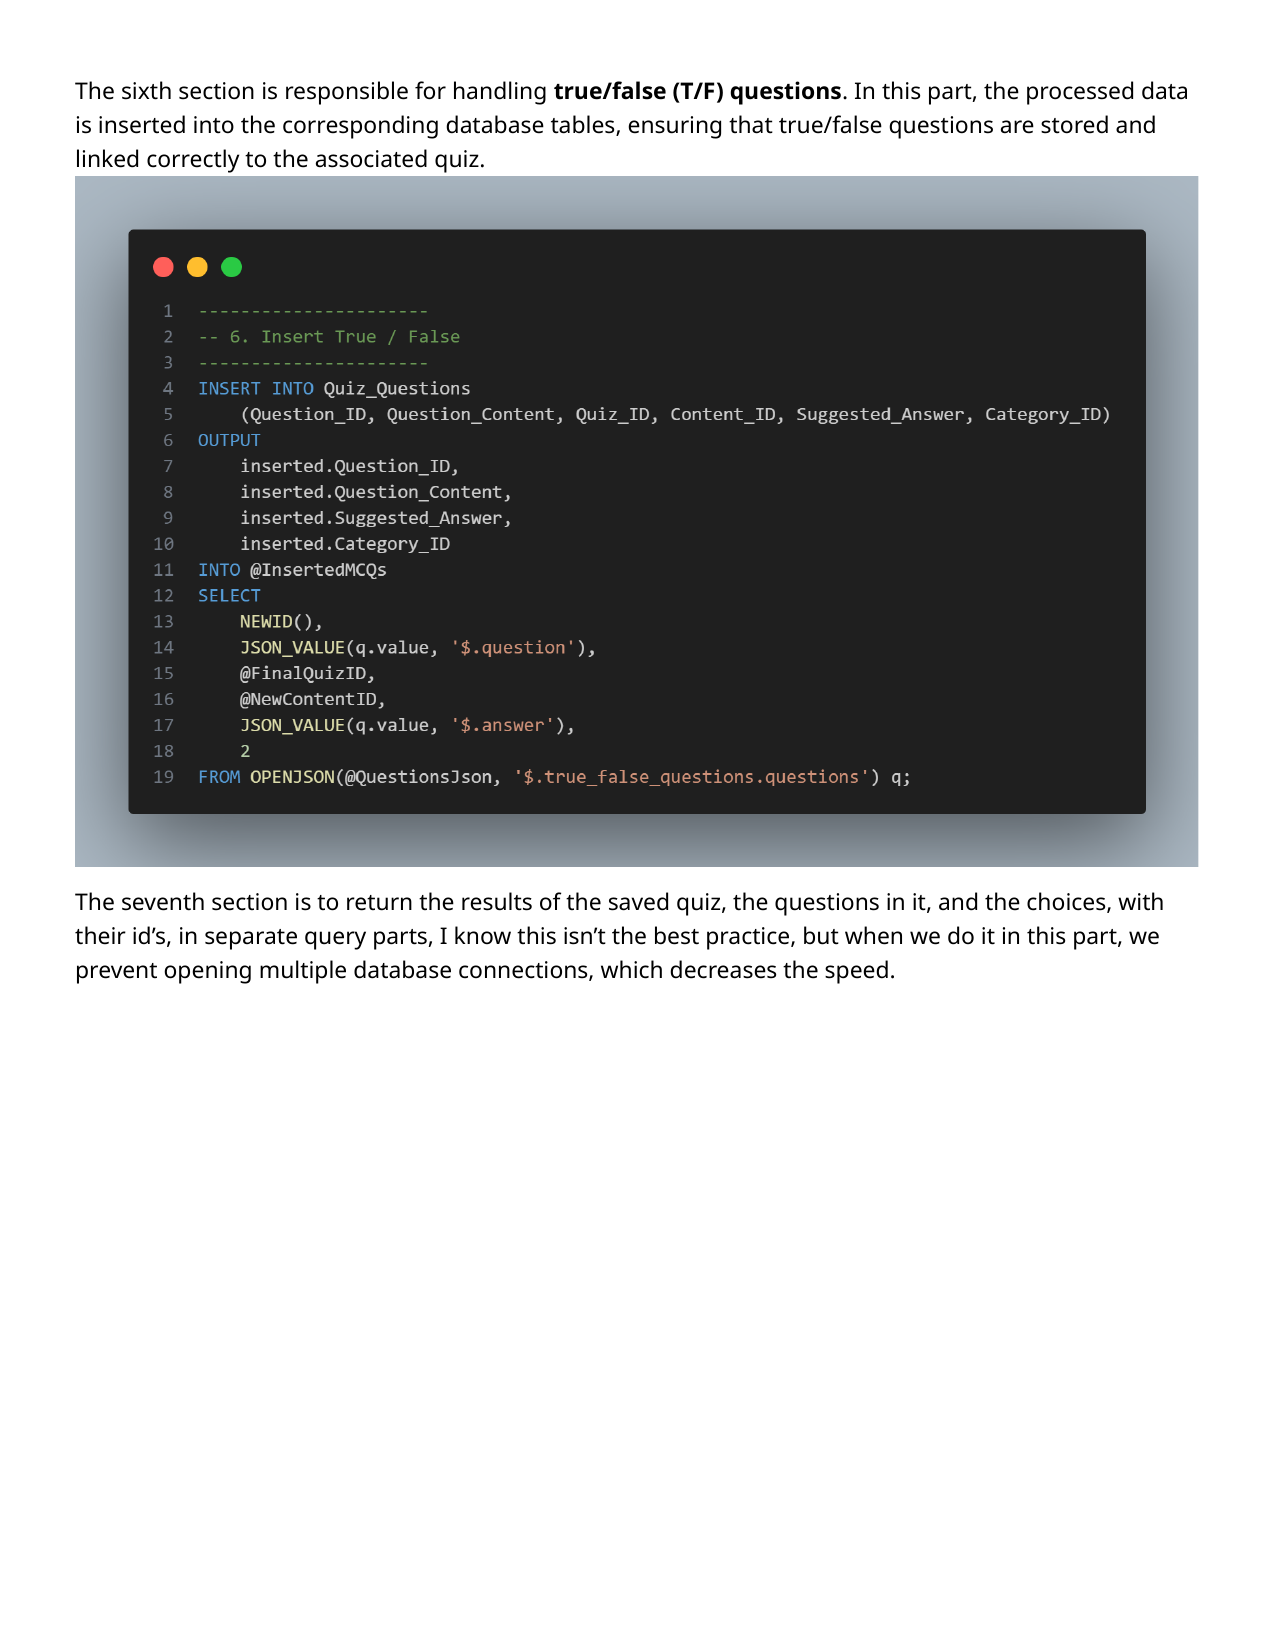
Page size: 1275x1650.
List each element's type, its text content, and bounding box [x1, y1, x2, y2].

picture [75, 176, 1199, 867]
text The seventh section is to return the results of the saved quiz, the questions in it, and the choices, with their id’s, in separate query parts, I know this isn’t the best practice, but when we do it in this part, we prevent opening multiple database connections, which decreases the speed. [75, 886, 1200, 985]
